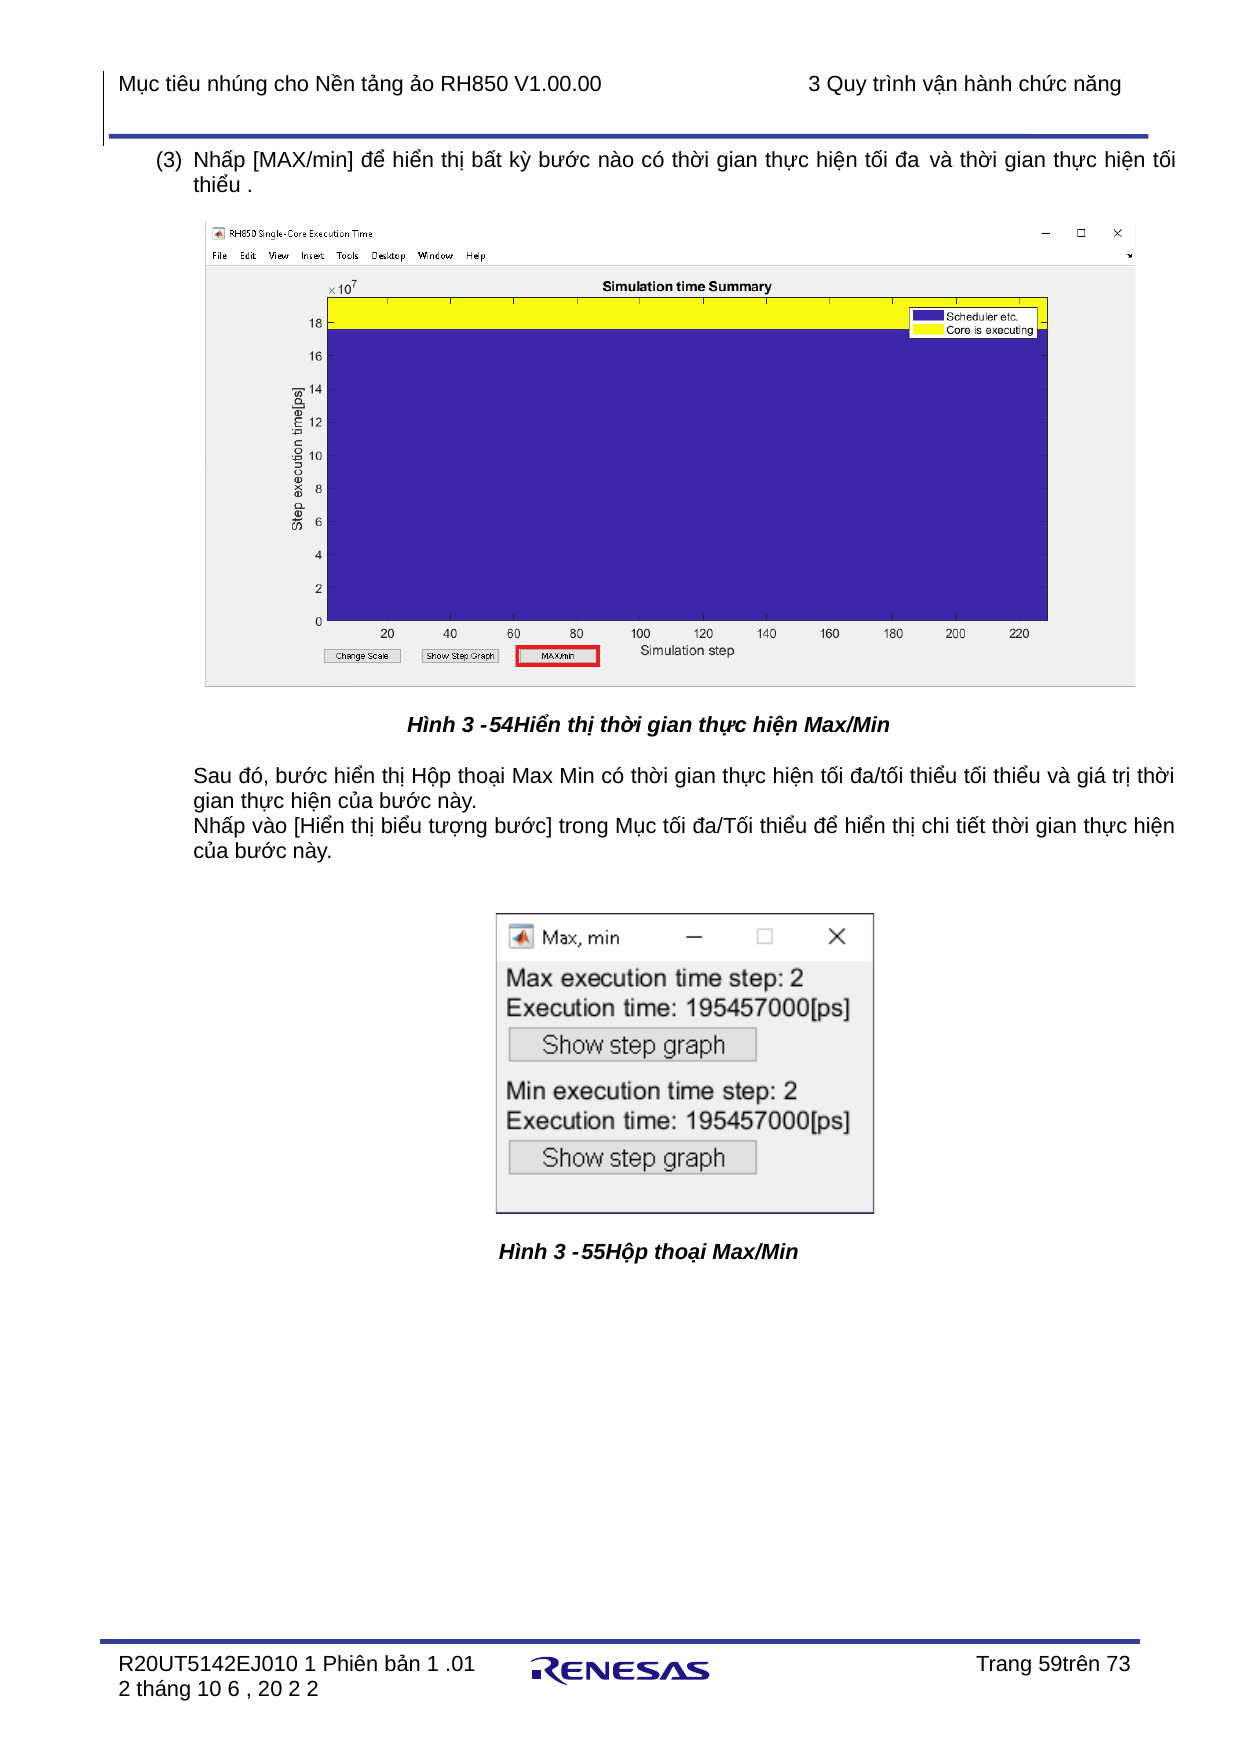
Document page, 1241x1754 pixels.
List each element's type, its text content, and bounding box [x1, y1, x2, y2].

picture [205, 222, 1136, 687]
picture [495, 913, 875, 1214]
text Sau đó, bước hiển thị Hộp thoại Max Min có thời gian thực hiện tối đa/tối thiểu tối thiểu và giá trị thời gian thực hiện của bước này. [193, 762, 1177, 813]
text Nhấp vào [Hiển thị biểu tượng bước] trong Mục tối đa/Tối thiểu để hiển thị chi tiết thời gian thực hiện của bước này. [193, 813, 1177, 863]
list Nhấp [MAX/min] để hiển thị bất kỳ bước nào có thời gian thực hiện tối đa và thời gian thực hiện tối thiểu . [156, 146, 1177, 197]
